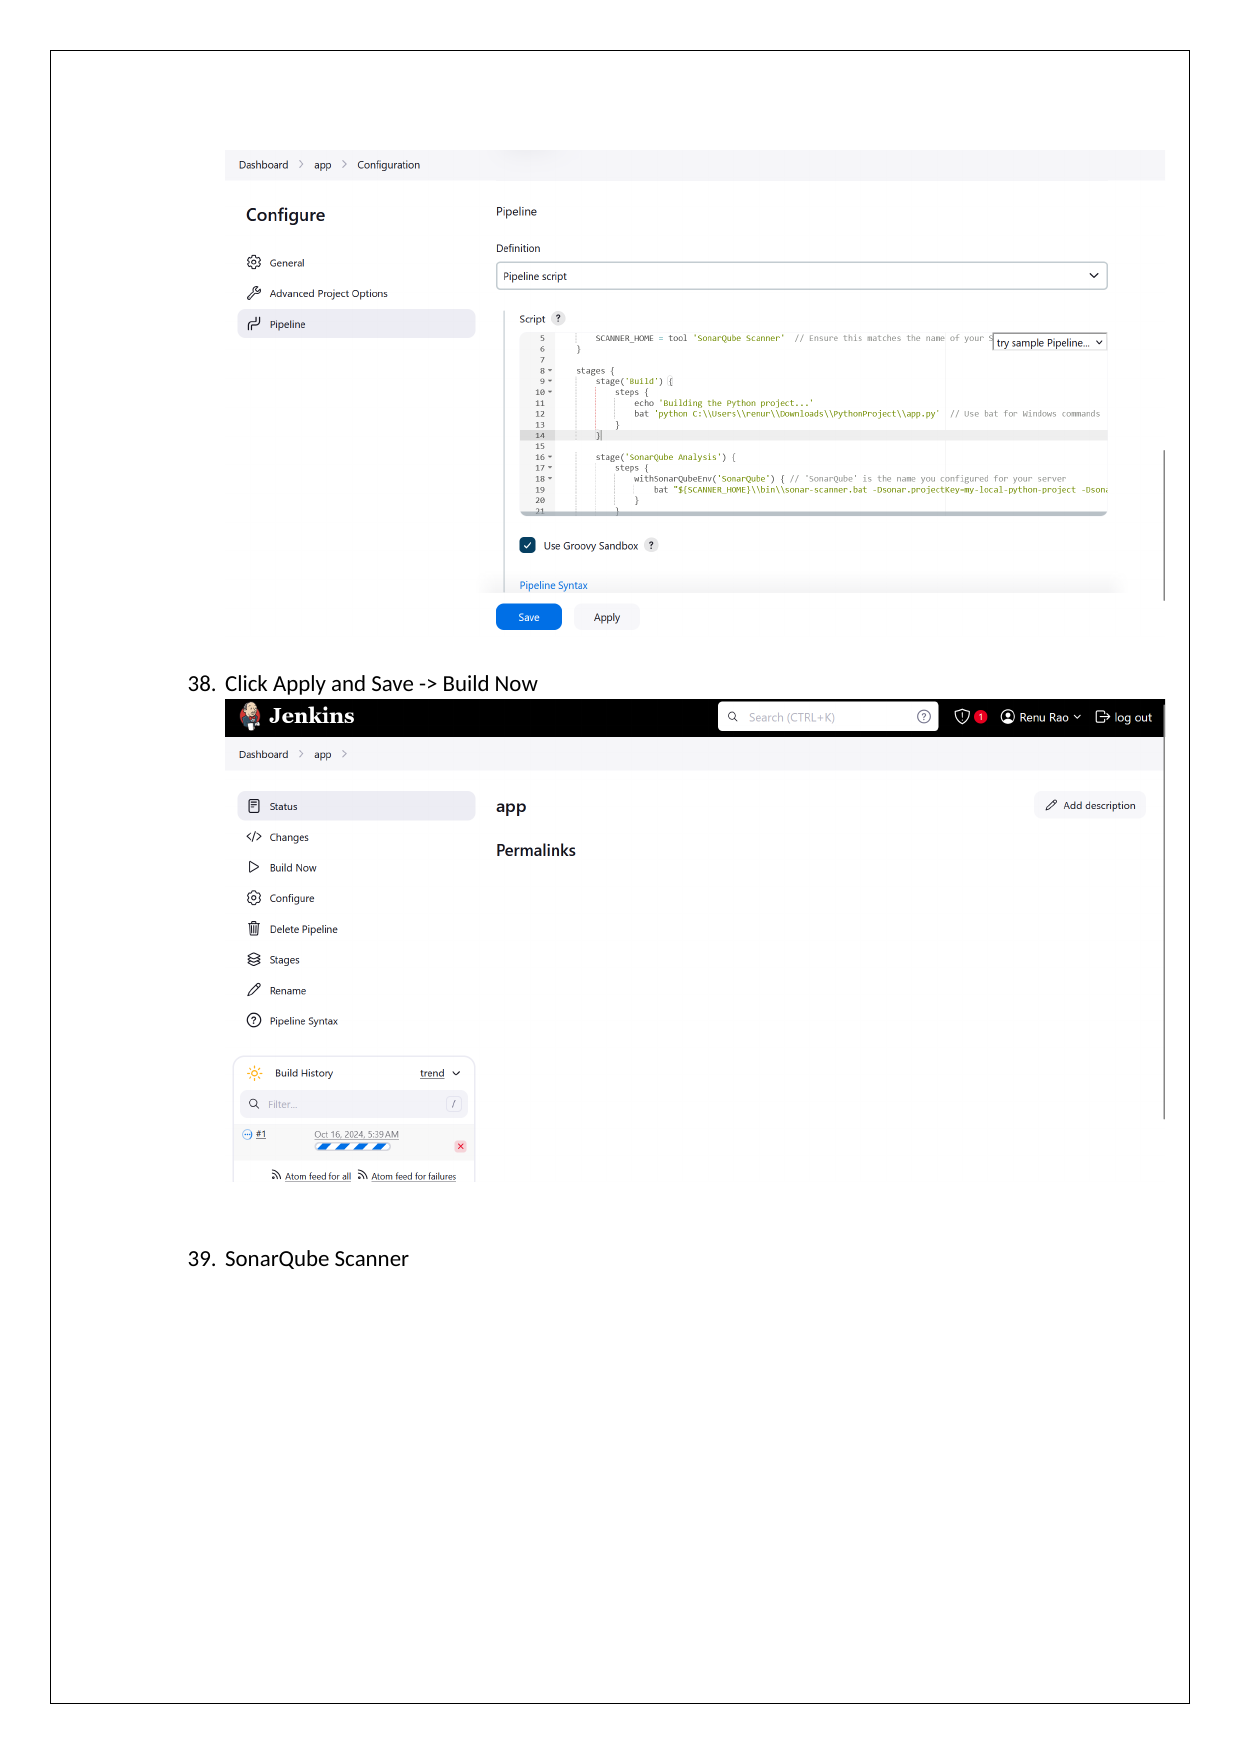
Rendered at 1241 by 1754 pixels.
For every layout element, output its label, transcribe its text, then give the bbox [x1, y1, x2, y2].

picture [225, 150, 1166, 637]
list SonarQube Scanner [187, 1244, 1090, 1272]
list Click Apply and Save -> Build Now [187, 669, 1090, 697]
picture [225, 699, 1166, 1182]
